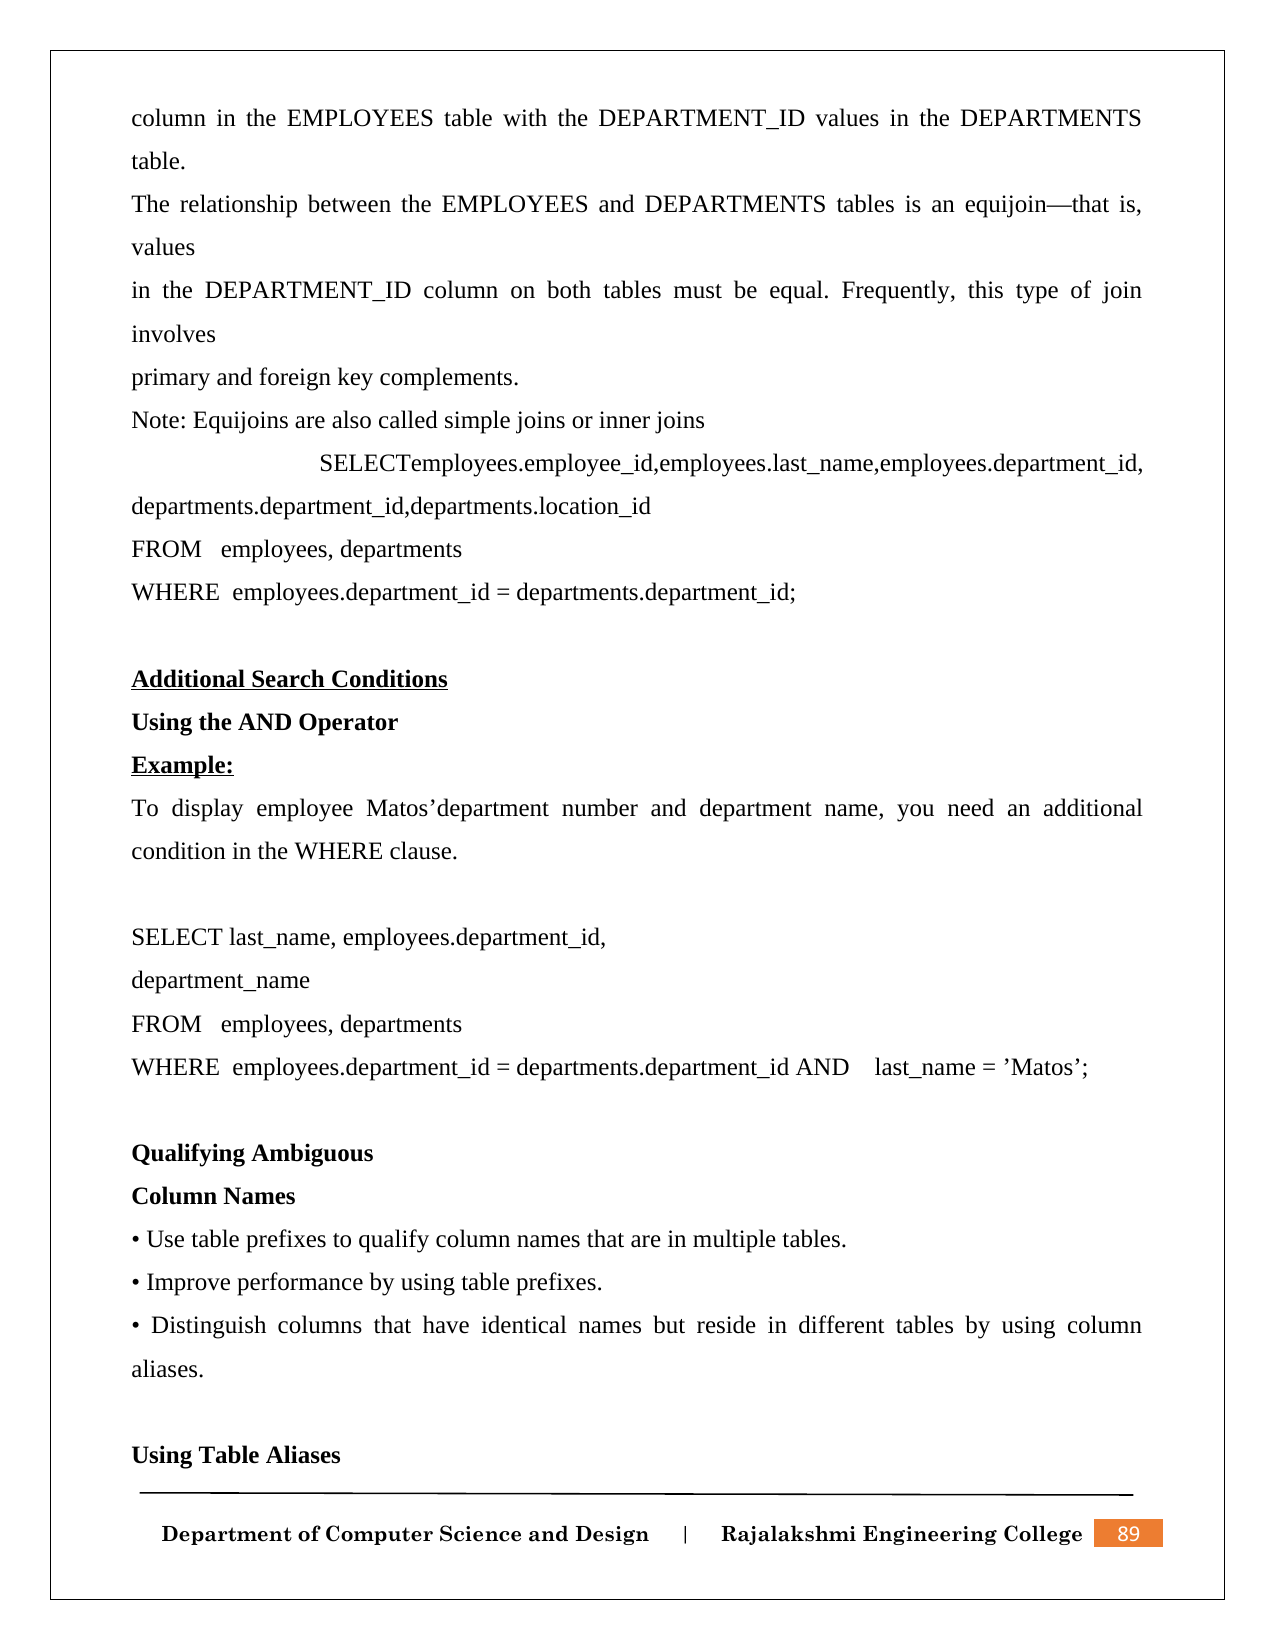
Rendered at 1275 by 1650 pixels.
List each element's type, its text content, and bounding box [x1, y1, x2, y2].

text Using the AND Operator [131, 707, 1144, 736]
text • Use table prefixes to qualify column names that are in multiple tables. [131, 1224, 1144, 1253]
text WHERE employees.department_id = departments.department_id AND last_name = ’Matos’; [131, 1052, 1144, 1081]
text Using Table Aliases [131, 1440, 1144, 1469]
text column in the EMPLOYEES table with the DEPARTMENT_ID values in the DEPARTMENTS table. [131, 103, 1144, 175]
text Additional Search Conditions [131, 664, 1144, 692]
text FROM employees, departments [131, 1009, 1144, 1037]
text The relationship between the EMPLOYEES and DEPARTMENTS tables is an equijoin—that is, values [131, 189, 1144, 261]
text primary and foreign key complements. [131, 362, 1144, 391]
text Qualifying Ambiguous [131, 1138, 1144, 1167]
text SELECTemployees.employee_id,employees.last_name,employees.department_id, departments.department_id,departments.location_id [131, 448, 1144, 520]
text • Distinguish columns that have identical names but reside in different tables by using column aliases. [131, 1311, 1144, 1382]
text in the DEPARTMENT_ID column on both tables must be equal. Frequently, this type of join involves [131, 276, 1144, 347]
text FROM employees, departments [131, 534, 1144, 563]
text Column Names [131, 1181, 1144, 1210]
text SELECT last_name, employees.department_id, [131, 922, 1144, 951]
text WHERE employees.department_id = departments.department_id; [131, 577, 1144, 606]
text Example: [131, 750, 1144, 779]
text Note: Equijoins are also called simple joins or inner joins [131, 405, 1144, 434]
text To display employee Matos’department number and department name, you need an additional condition in the WHERE clause. [131, 793, 1144, 865]
text department_name [131, 966, 1144, 994]
text • Improve performance by using table prefixes. [131, 1267, 1144, 1296]
